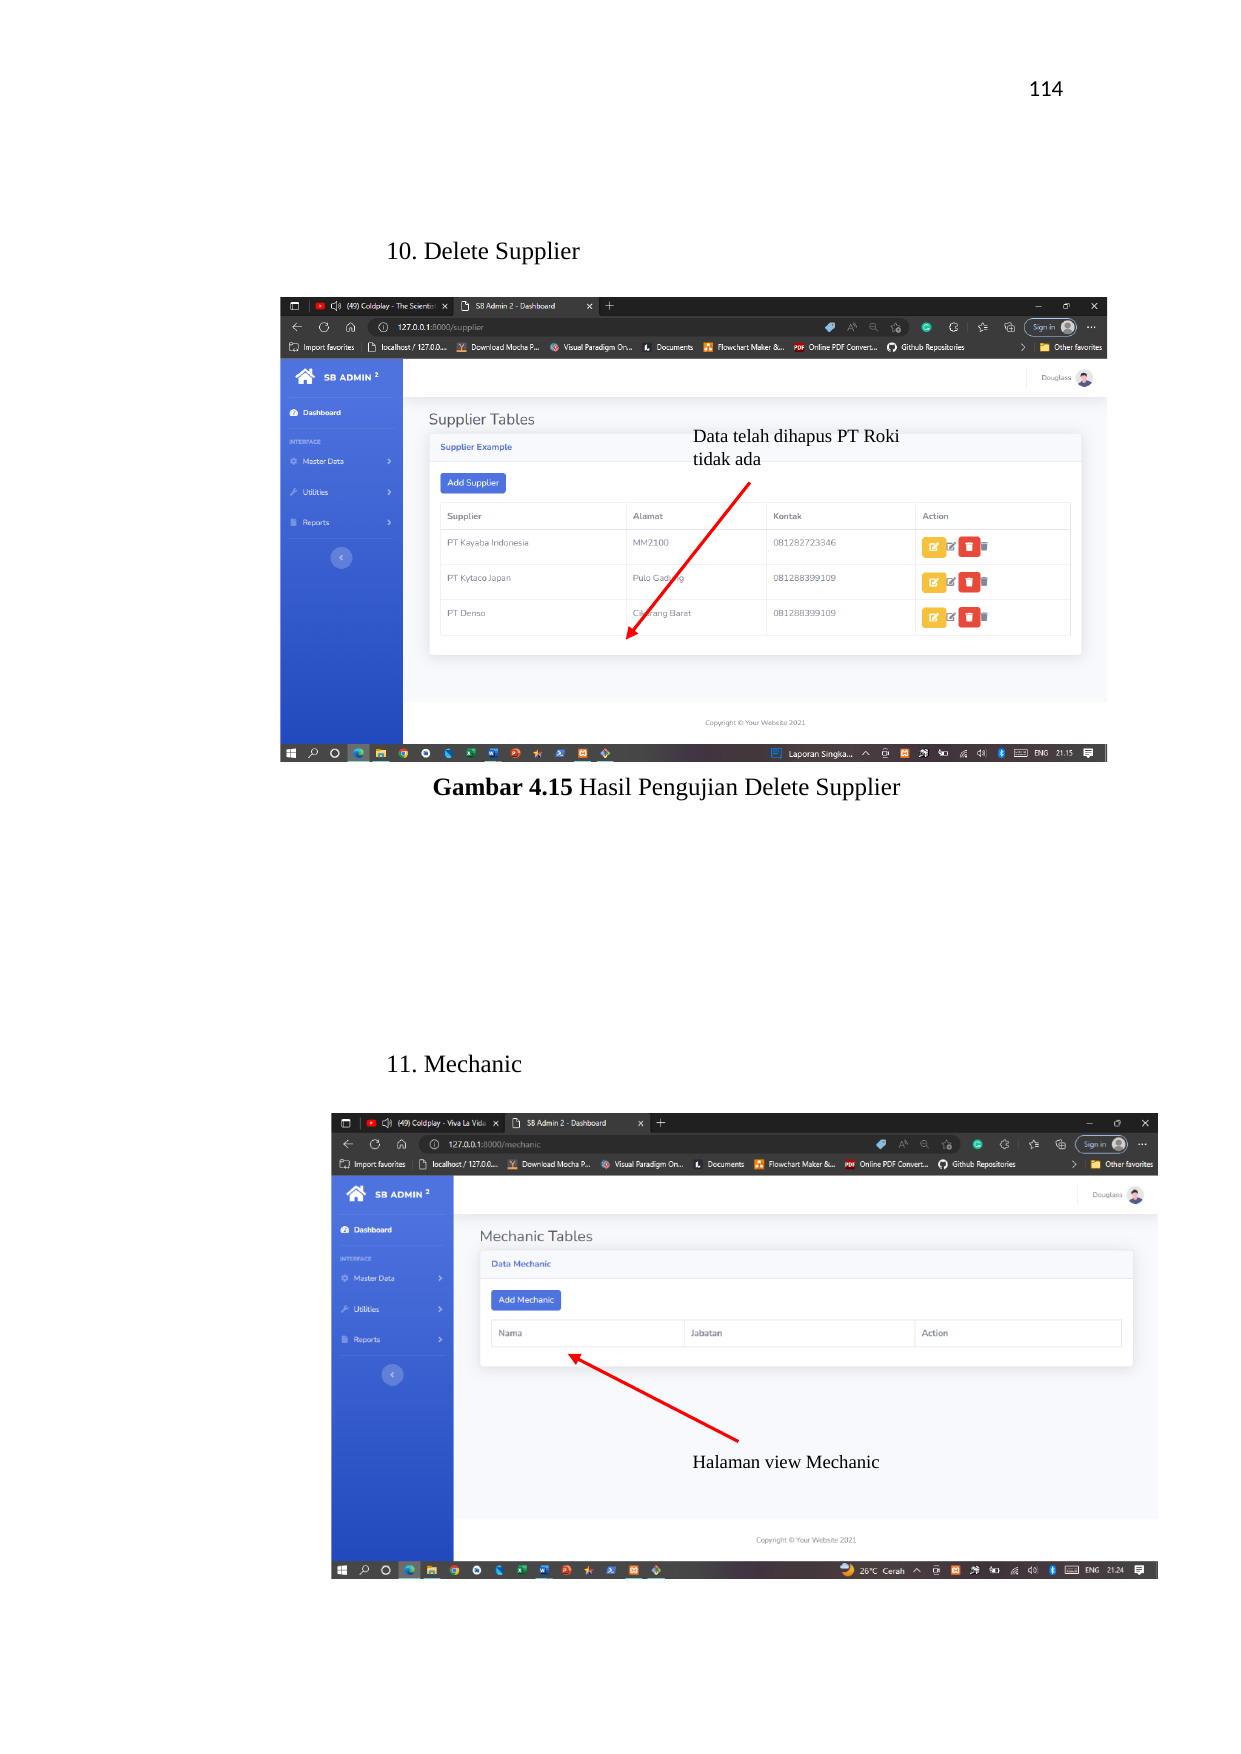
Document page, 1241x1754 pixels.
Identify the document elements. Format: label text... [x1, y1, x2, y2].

list Delete Supplier [386, 236, 1063, 265]
picture [280, 297, 1108, 762]
list Mechanic [386, 1049, 1063, 1078]
picture [331, 1113, 1158, 1579]
